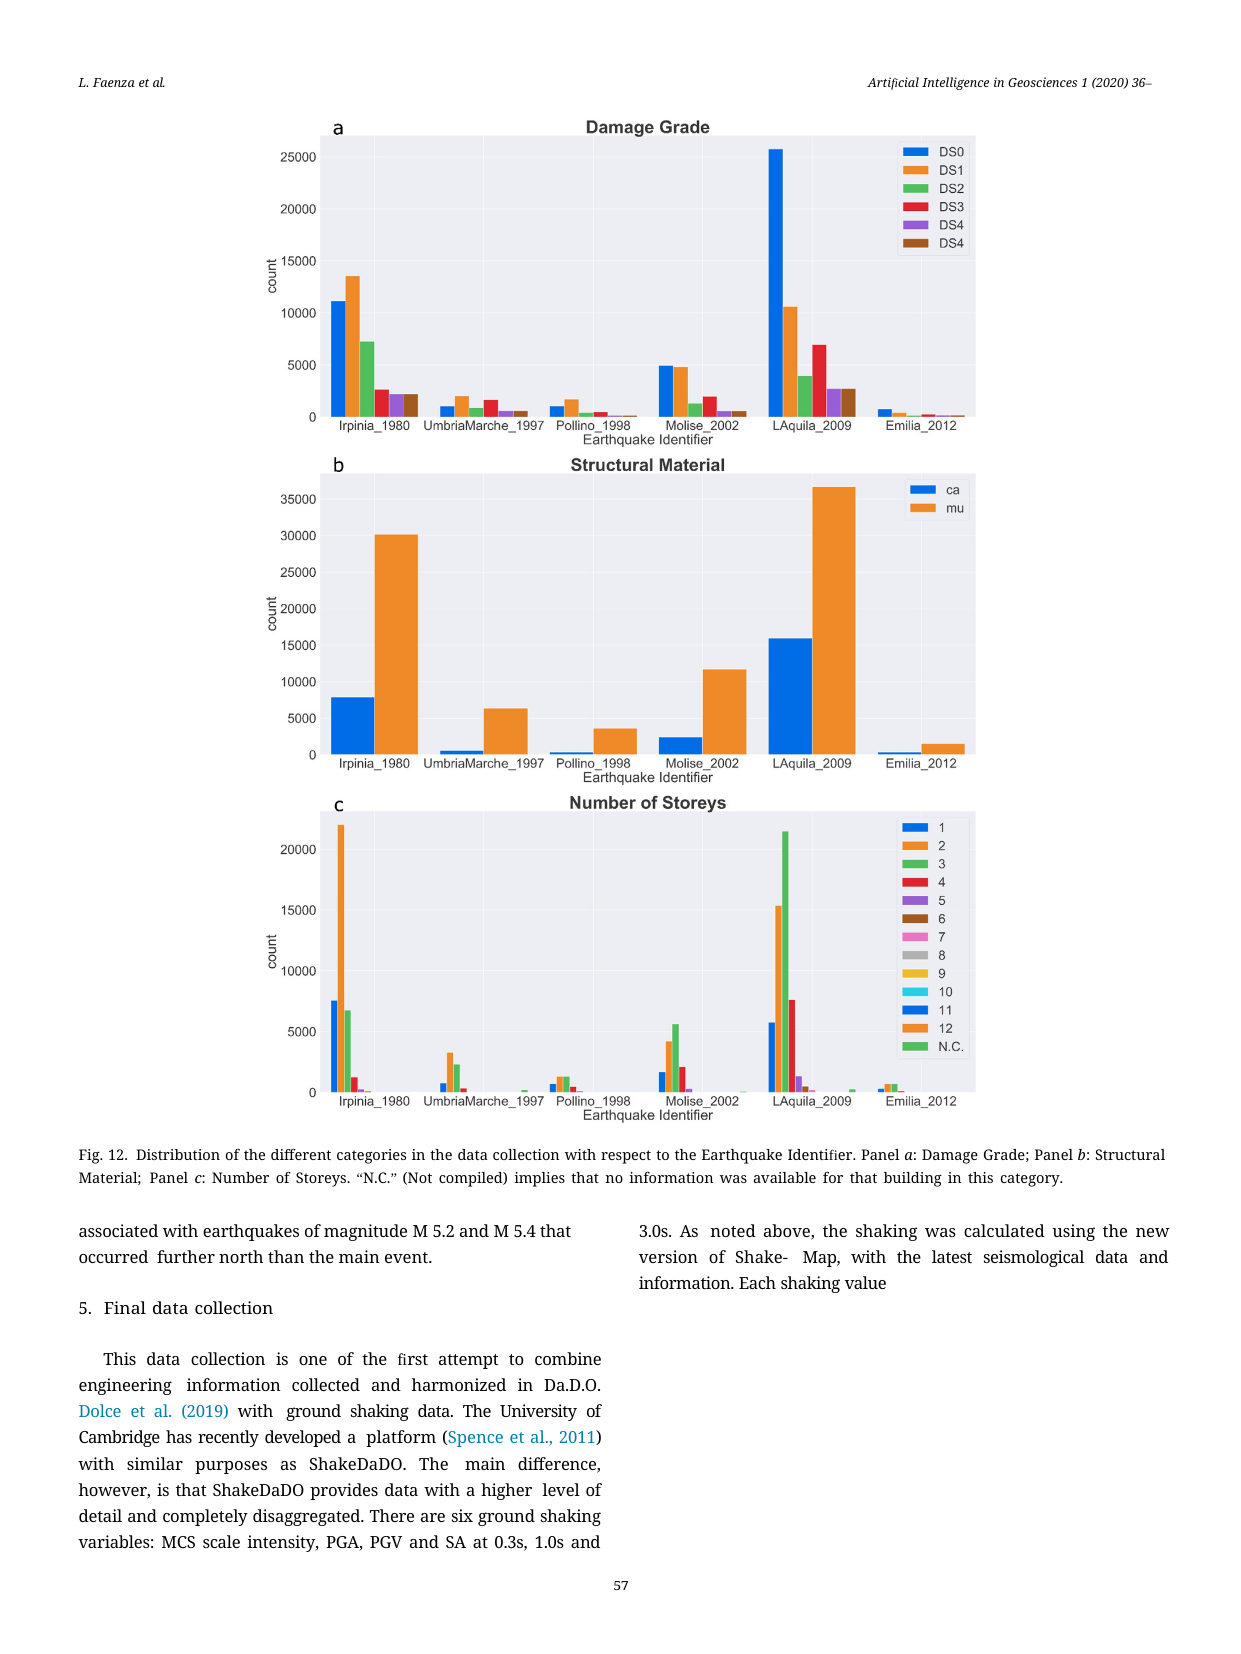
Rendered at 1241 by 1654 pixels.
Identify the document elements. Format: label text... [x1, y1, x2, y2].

text associated with earthquakes of magnitude M 5.2 and M 5.4 that occurred further north than the main event. [78, 1219, 606, 1268]
list Final data collection [78, 1297, 606, 1320]
text This data collection is one of the first attempt to combine engineering information collected and harmonized in Da.D.O. Dolce et al. (2019) with ground shaking data. The University of Cambridge has recently developed a platform (Spence et al., 2011) with similar purposes as ShakeDaDO. The main difference, however, is that ShakeDaDO provides data with a higher level of detail and completely disaggregated. There are six ground shaking variables: MCS scale intensity, PGA, PGV and SA at 0.3s, 1.0s and 3.0s. As noted above, the shaking was calculated using the new version of Shake- Map, with the latest seismological data and information. Each shaking value [638, 1219, 1169, 1294]
text This data collection is one of the first attempt to combine engineering information collected and harmonized in Da.D.O. Dolce et al. (2019) with ground shaking data. The University of Cambridge has recently developed a platform (Spence et al., 2011) with similar purposes as ShakeDaDO. The main difference, however, is that ShakeDaDO provides data with a higher level of detail and completely disaggregated. There are six ground shaking variables: MCS scale intensity, PGA, PGV and SA at 0.3s, 1.0s and 3.0s. As noted above, the shaking was calculated using the new version of Shake- Map, with the latest seismological data and information. Each shaking value [78, 1348, 602, 1553]
picture [264, 118, 977, 1124]
text Fig. 12. Distribution of the different categories in the data collection with respect to the Earthquake Identifier. Panel a: Damage Grade; Panel b: Structural Material; Panel c: Number of Storeys. “N.C.” (Not compiled) implies that no information was available for that building in this category. [78, 1145, 1173, 1188]
